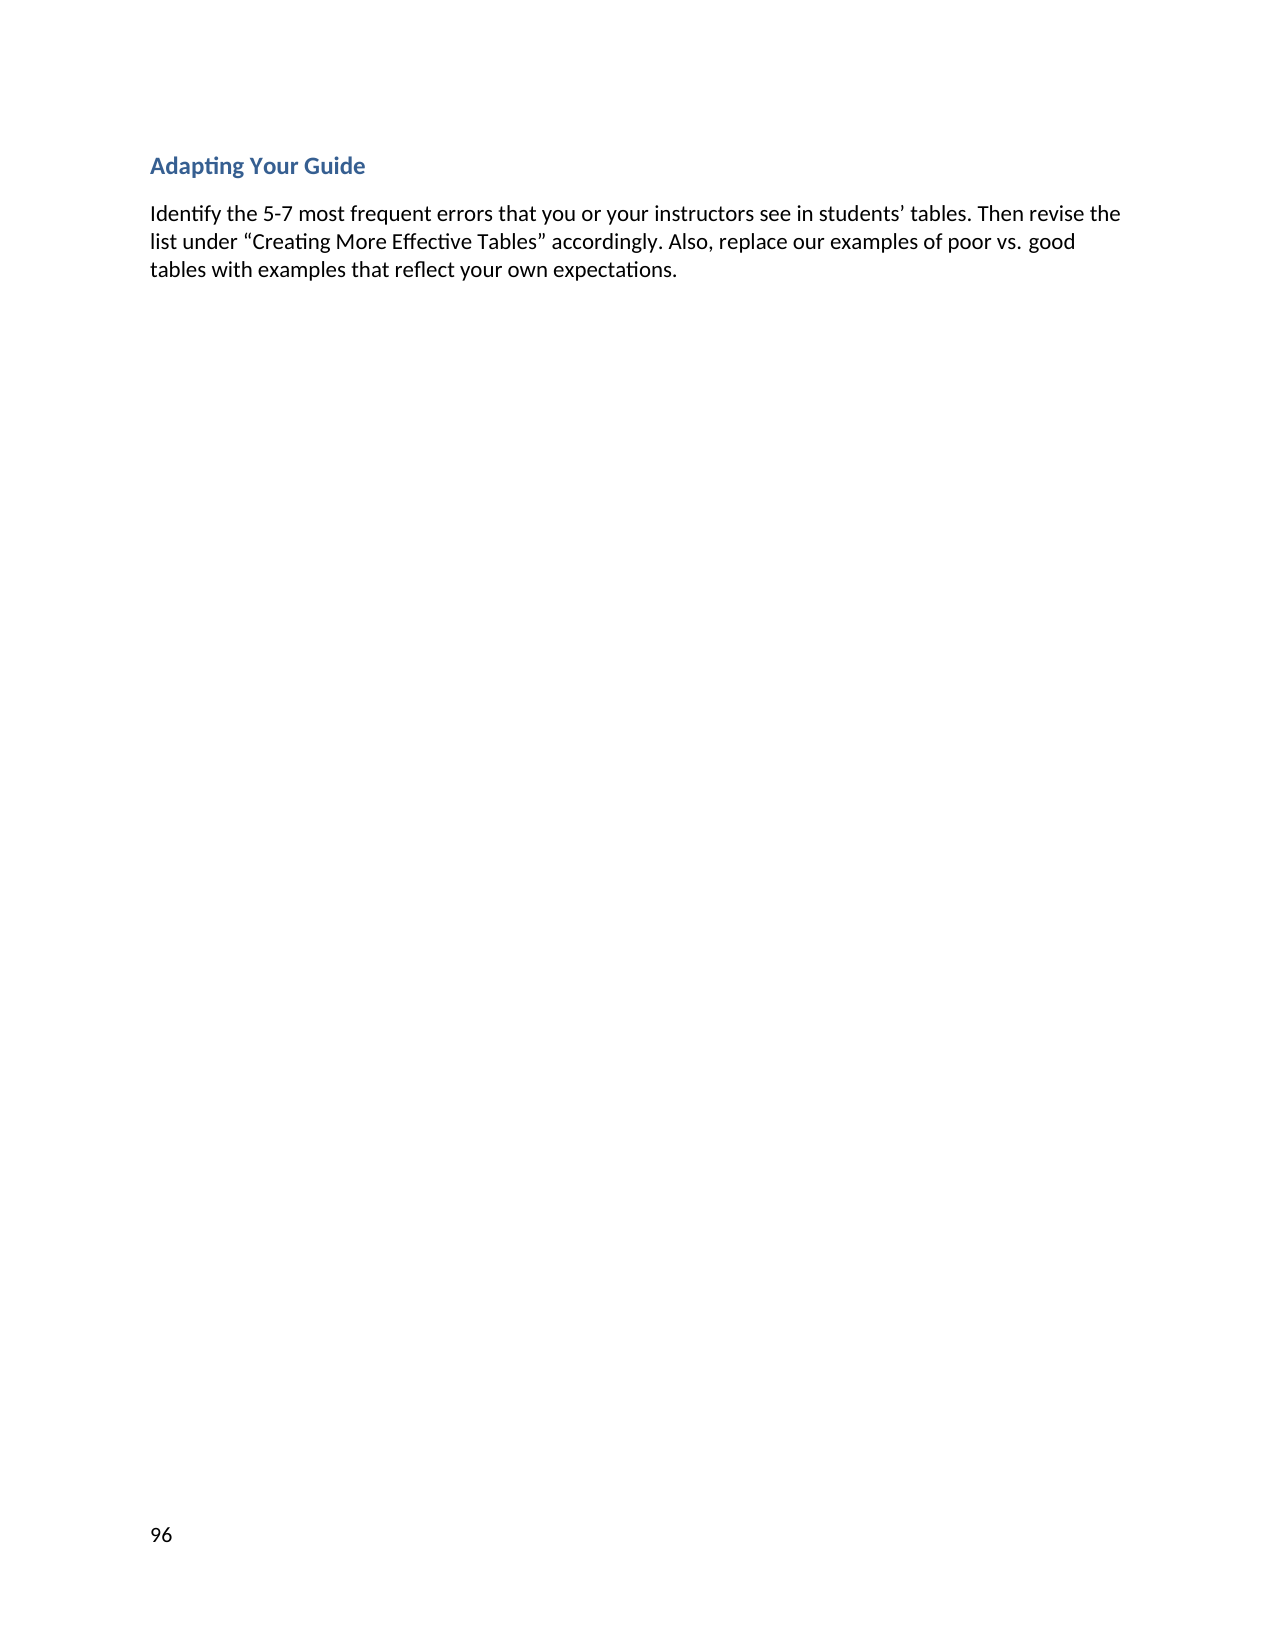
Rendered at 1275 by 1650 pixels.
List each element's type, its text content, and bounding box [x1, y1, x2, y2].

subtitle Adapting Your Guide [150, 150, 1125, 181]
text Identify the 5-7 most frequent errors that you or your instructors see in students’ tables. Then revise the list under “Creating More Effective Tables” accordingly. Also, replace our examples of poor vs. good tables with examples that reflect your own expectations. [150, 199, 1125, 283]
